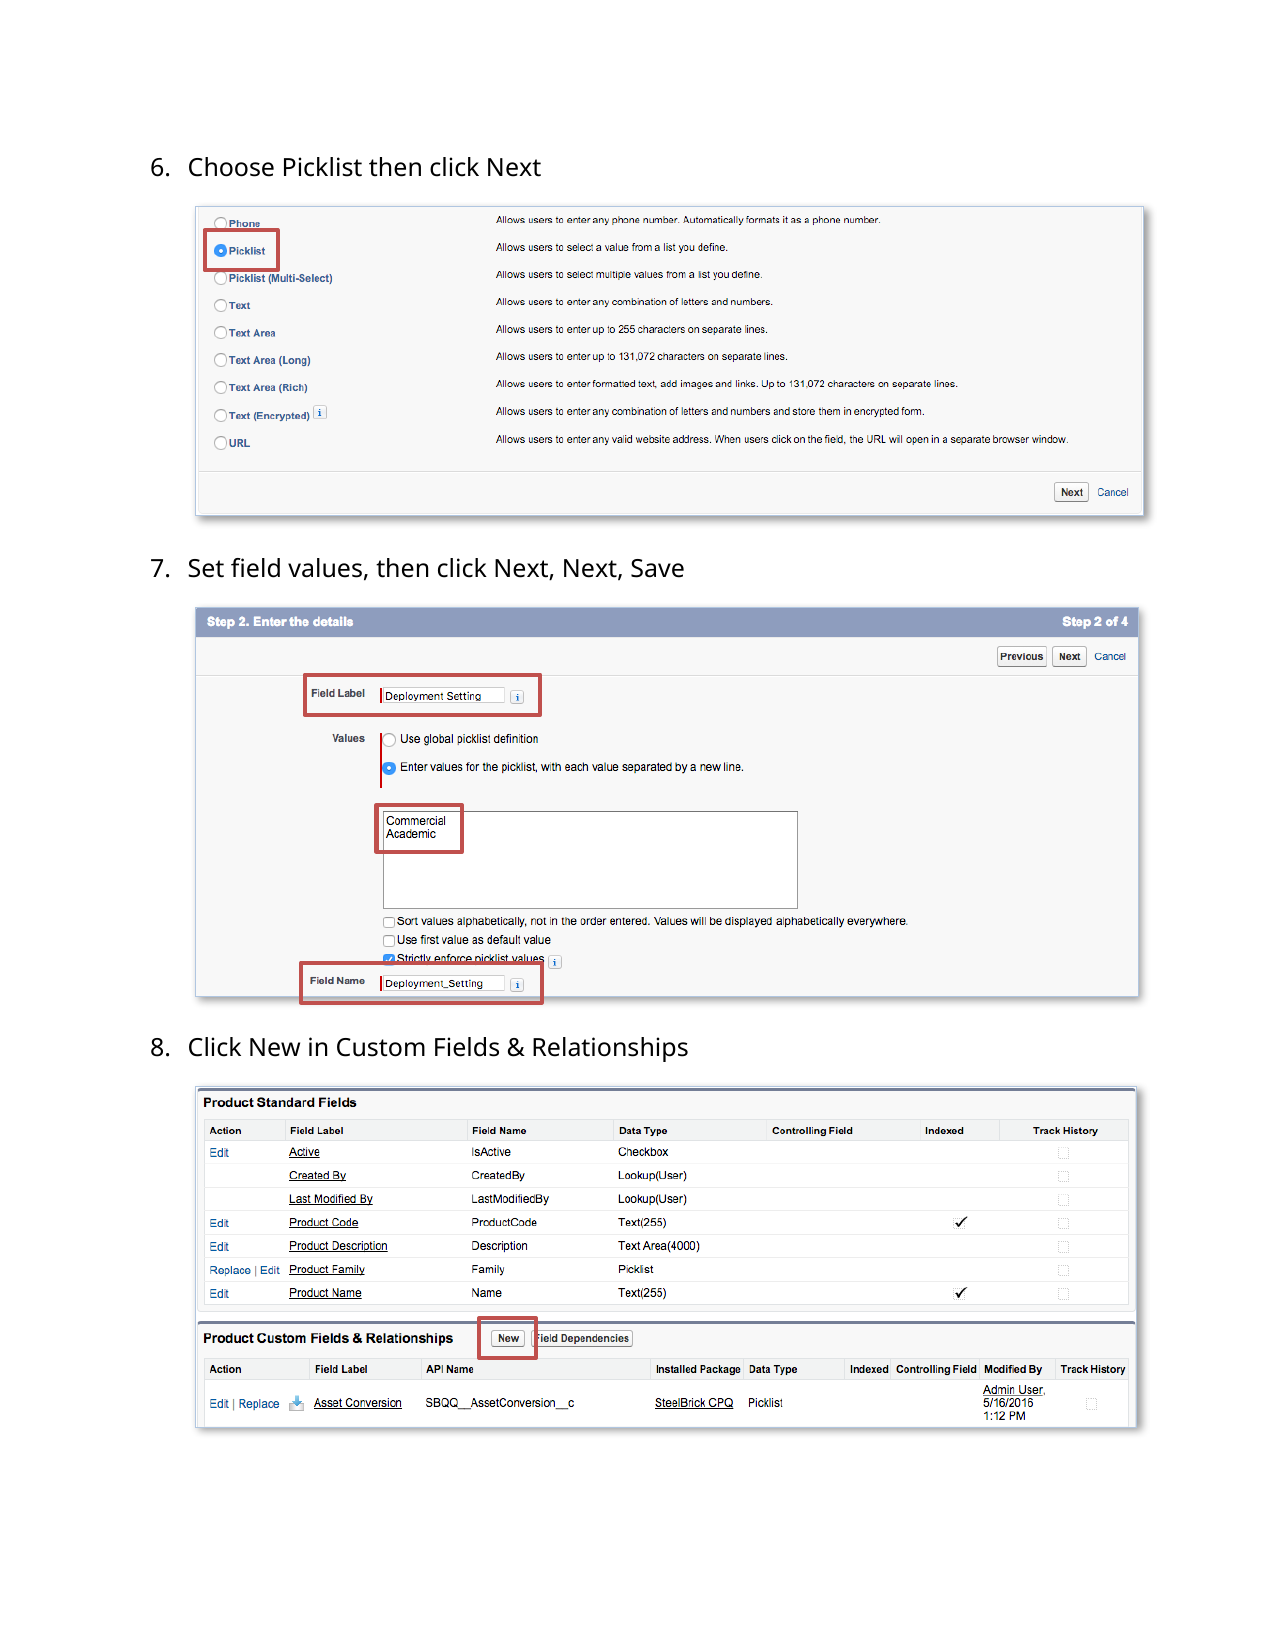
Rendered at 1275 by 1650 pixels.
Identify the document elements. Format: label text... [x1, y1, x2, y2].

picture [196, 608, 1138, 996]
picture [196, 207, 1143, 515]
picture [303, 965, 540, 996]
picture [196, 1087, 1136, 1427]
